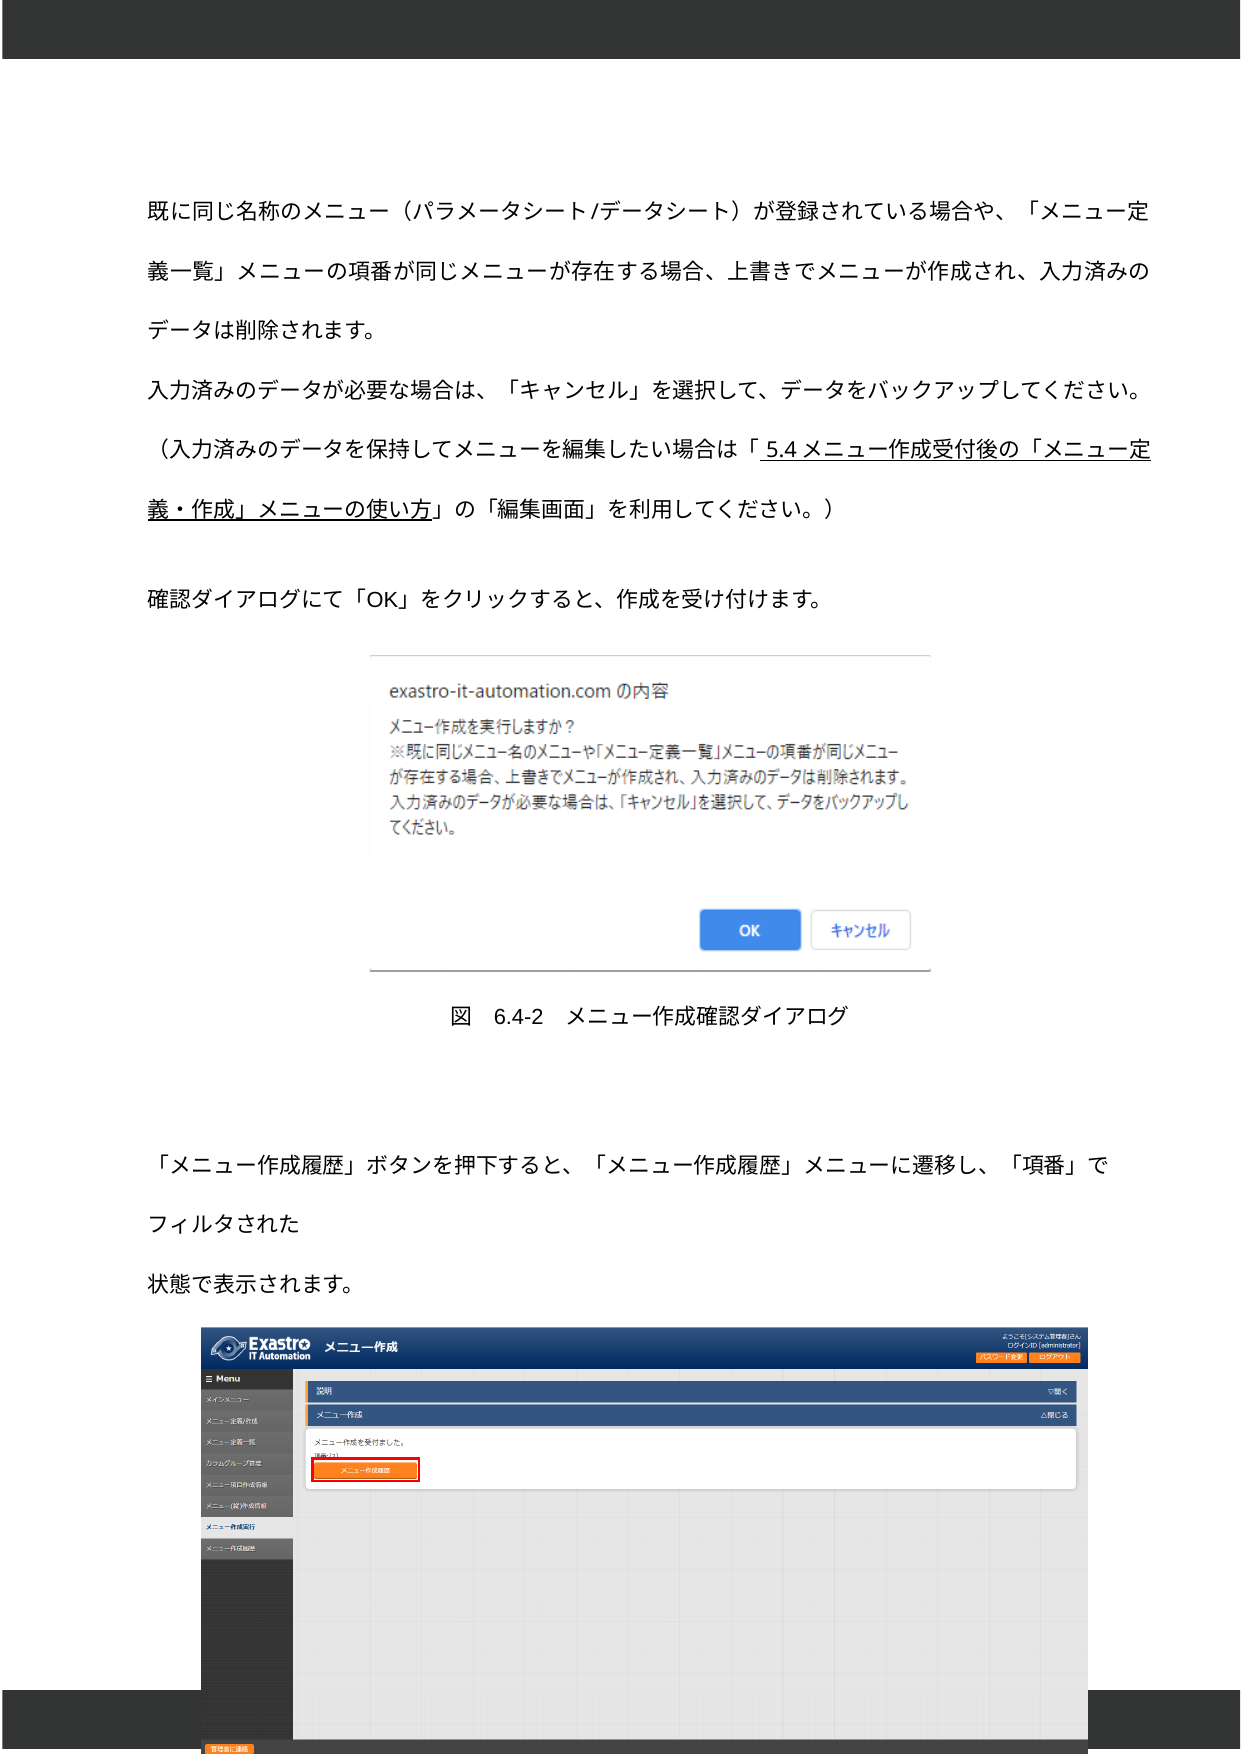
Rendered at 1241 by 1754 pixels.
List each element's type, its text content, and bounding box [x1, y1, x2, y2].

list 確認ダイアログにて「OK」をクリックすると、作成を受け付けます。 [148, 568, 1152, 627]
text 図 6.4-2 メニュー作成確認ダイアログ [148, 985, 1152, 1044]
list （入力済みのデータを保持してメニューを編集したい場合は「 5.4メニュー作成受付後の「メニュー定義・作成」メニューの使い方」の「編集画面」を利用してください。） [148, 419, 1152, 538]
list 入力済みのデータが必要な場合は、「キャンセル」を選択して、データをバックアップしてください。 [148, 359, 1152, 419]
text 「メニュー作成履歴」ボタンを押下すると、「メニュー作成履歴」メニューに遷移し、「項番」でフィルタされた [148, 1134, 1152, 1253]
picture [2, 0, 1241, 59]
picture [369, 655, 931, 972]
list 既に同じ名称のメニュー（パラメータシート/データシート）が登録されている場合や、「メニュー定義一覧」メニューの項番が同じメニューが存在する場合、上書きでメニューが作成され、入力済みのデータは削除されます。 [148, 180, 1152, 359]
picture [2, 1327, 1241, 1754]
text 状態で表示されます。 [148, 1253, 1152, 1312]
